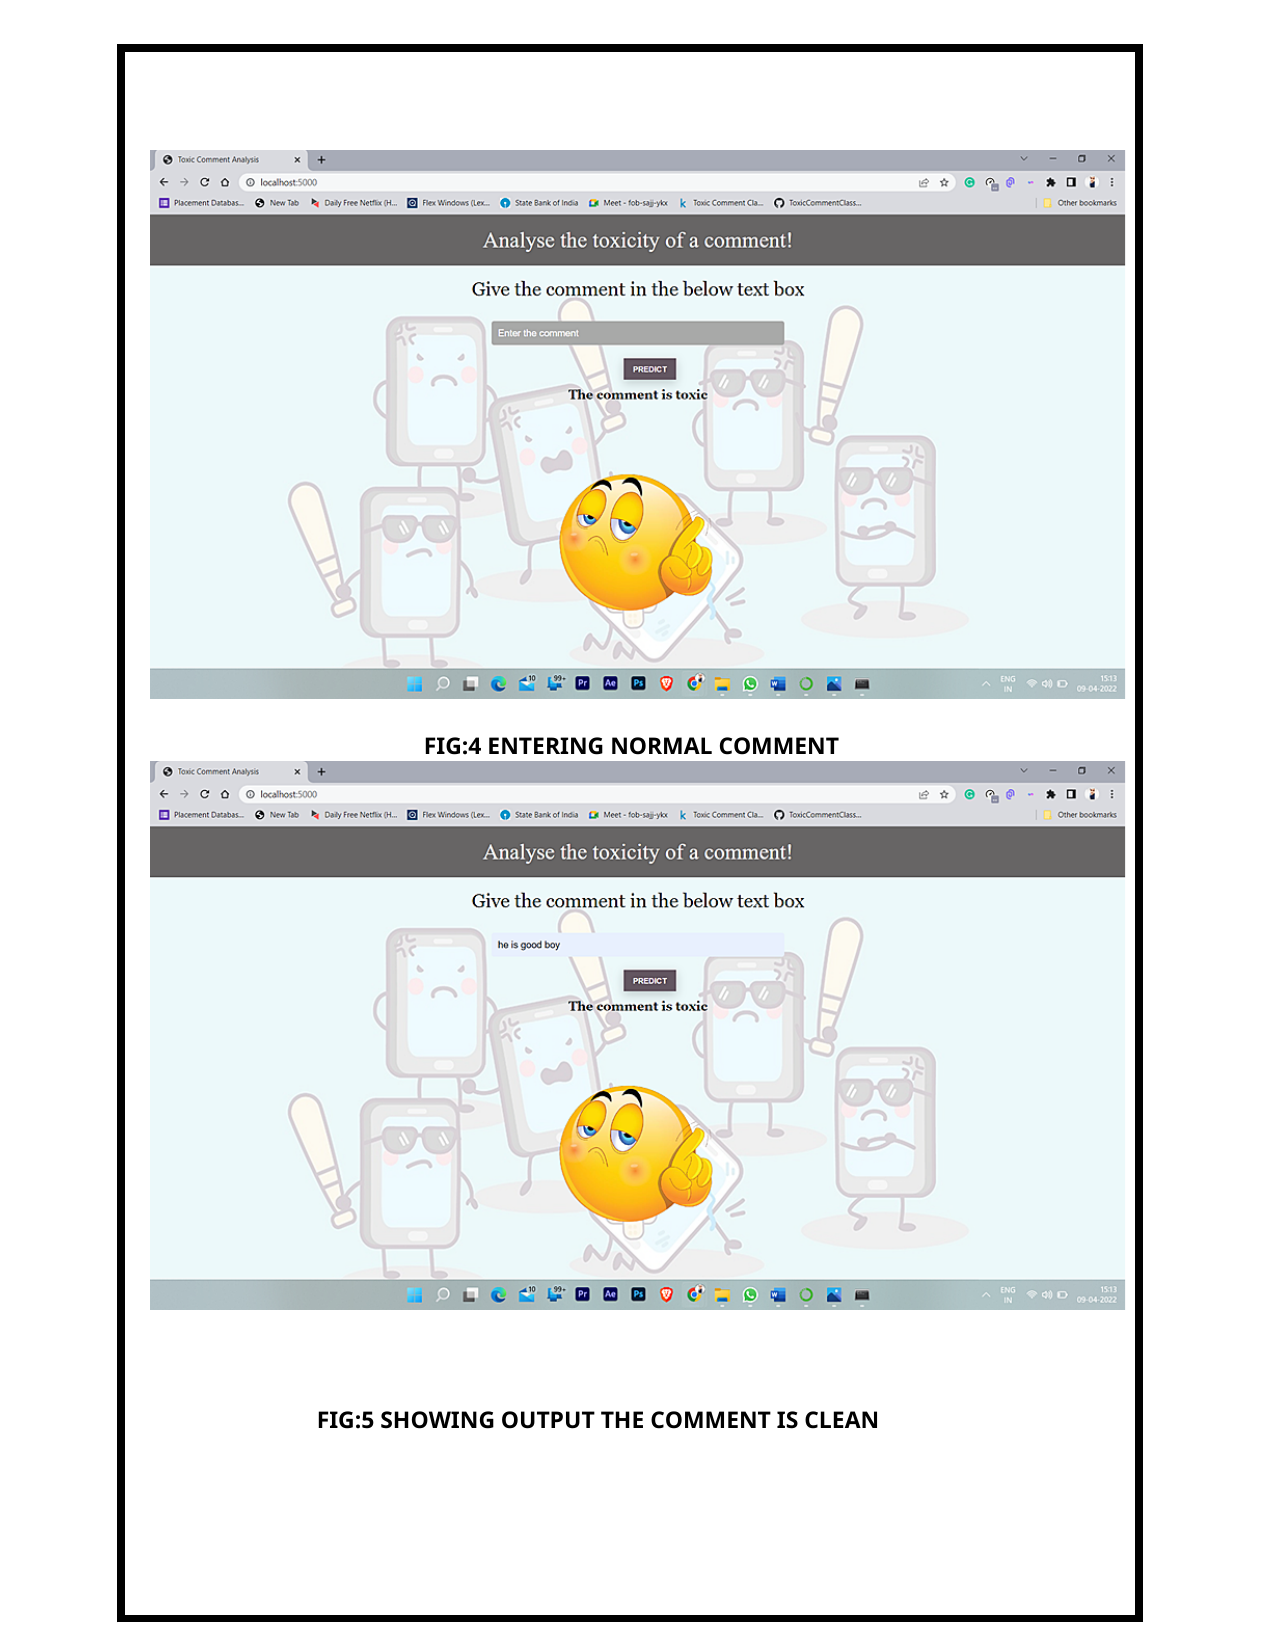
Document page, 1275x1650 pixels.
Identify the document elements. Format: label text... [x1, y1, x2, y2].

text FIG:4 ENTERING NORMAL COMMENT [150, 730, 1125, 761]
text FIG:5 SHOWING OUTPUT THE COMMENT IS CLEAN [150, 1403, 1125, 1435]
picture [150, 761, 1125, 1310]
picture [150, 150, 1125, 699]
